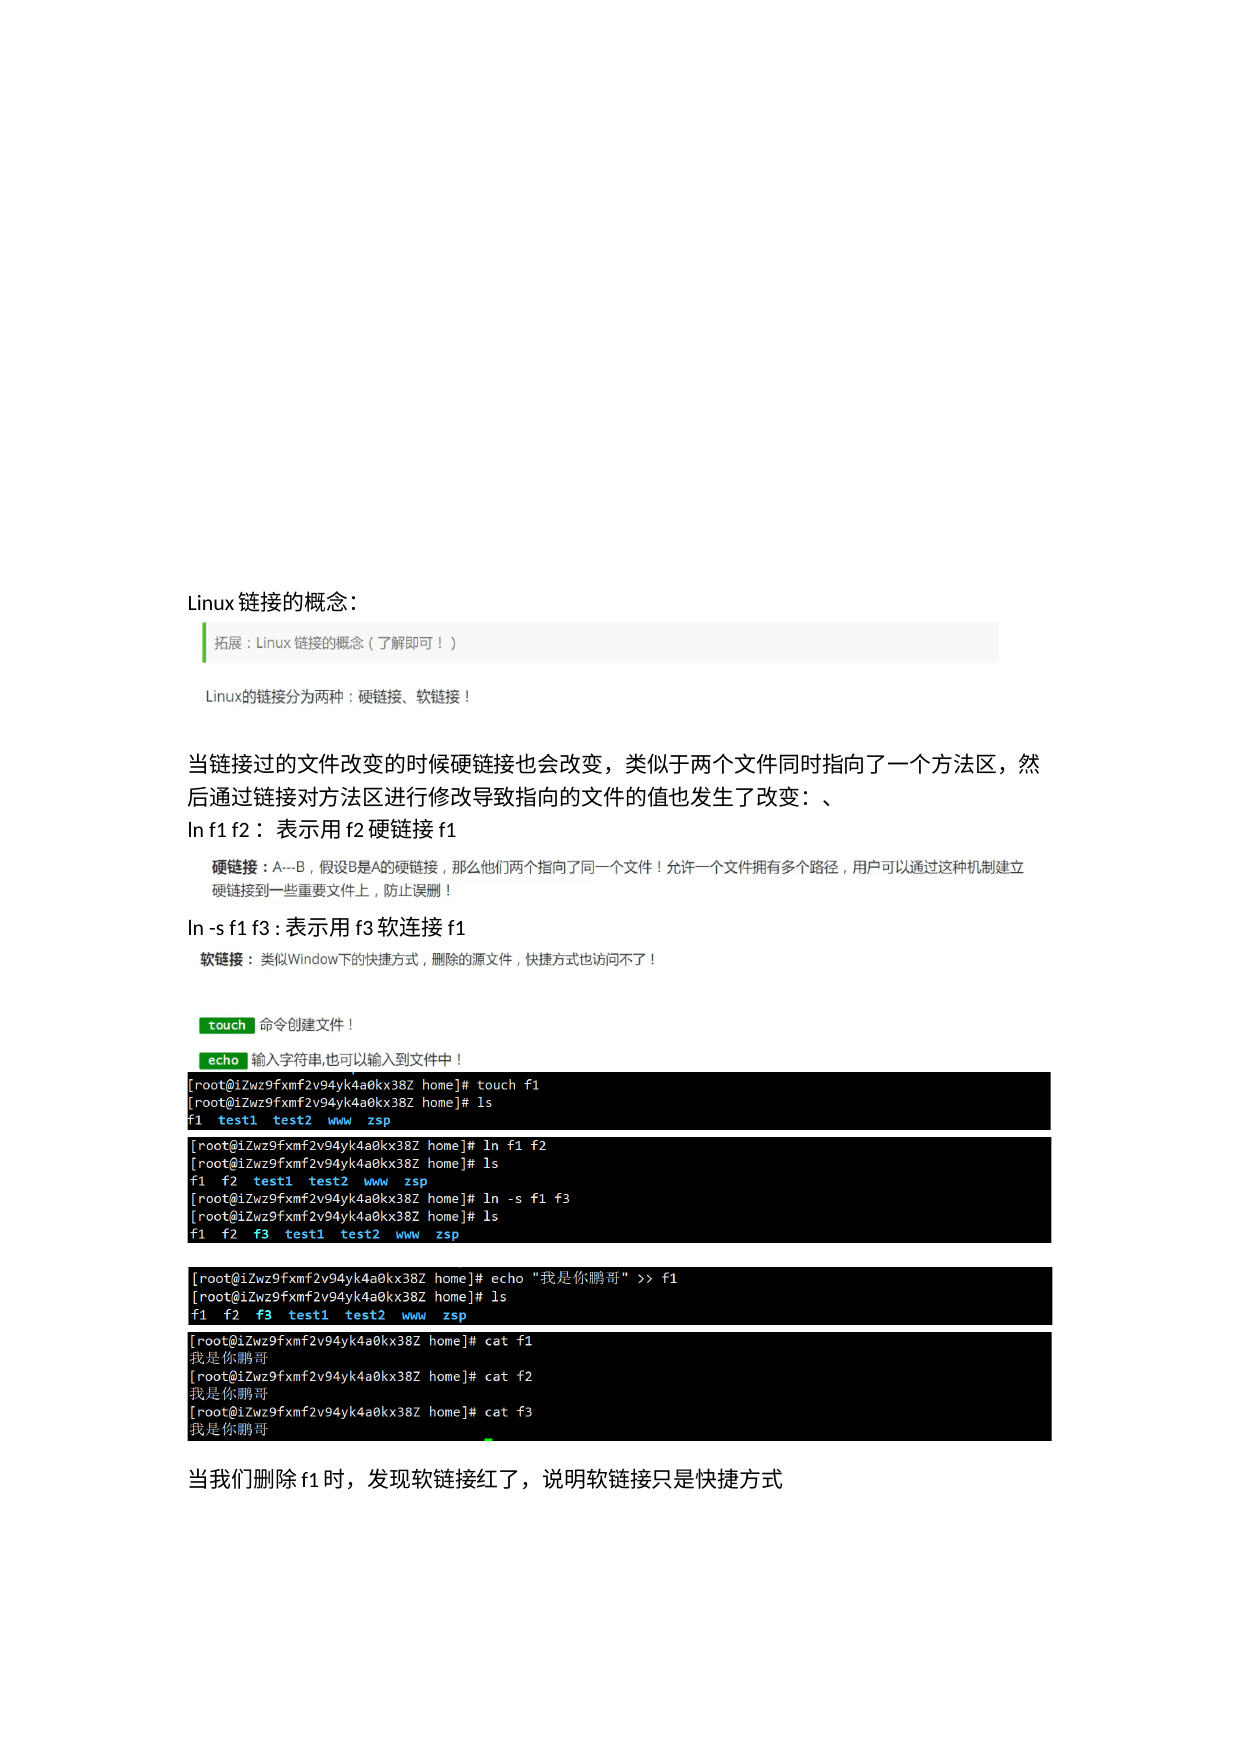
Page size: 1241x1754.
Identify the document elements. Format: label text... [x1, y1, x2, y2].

picture [187, 1137, 1052, 1243]
picture [187, 1007, 1052, 1071]
text 当我们删除f1时，发现软链接红了，说明软链接只是快捷方式 [187, 1462, 1053, 1494]
text ln -s f1 f3 : 表示用f3软连接f1 [187, 909, 1053, 942]
picture [187, 844, 1053, 907]
picture [187, 942, 1052, 981]
text 当链接过的文件改变的时候硬链接也会改变，类似于两个文件同时指向了一个方法区，然后通过链接对方法区进行修改导致指向的文件的值也发生了改变：、 [187, 747, 1053, 812]
text ln f1 f2 ：表示用f2硬链接f1 [187, 812, 1053, 844]
picture [187, 617, 1053, 669]
picture [187, 1072, 1051, 1130]
picture [187, 682, 1053, 716]
picture [187, 1332, 1052, 1441]
picture [187, 1267, 1053, 1325]
text Linux链接的概念： [187, 584, 1053, 617]
